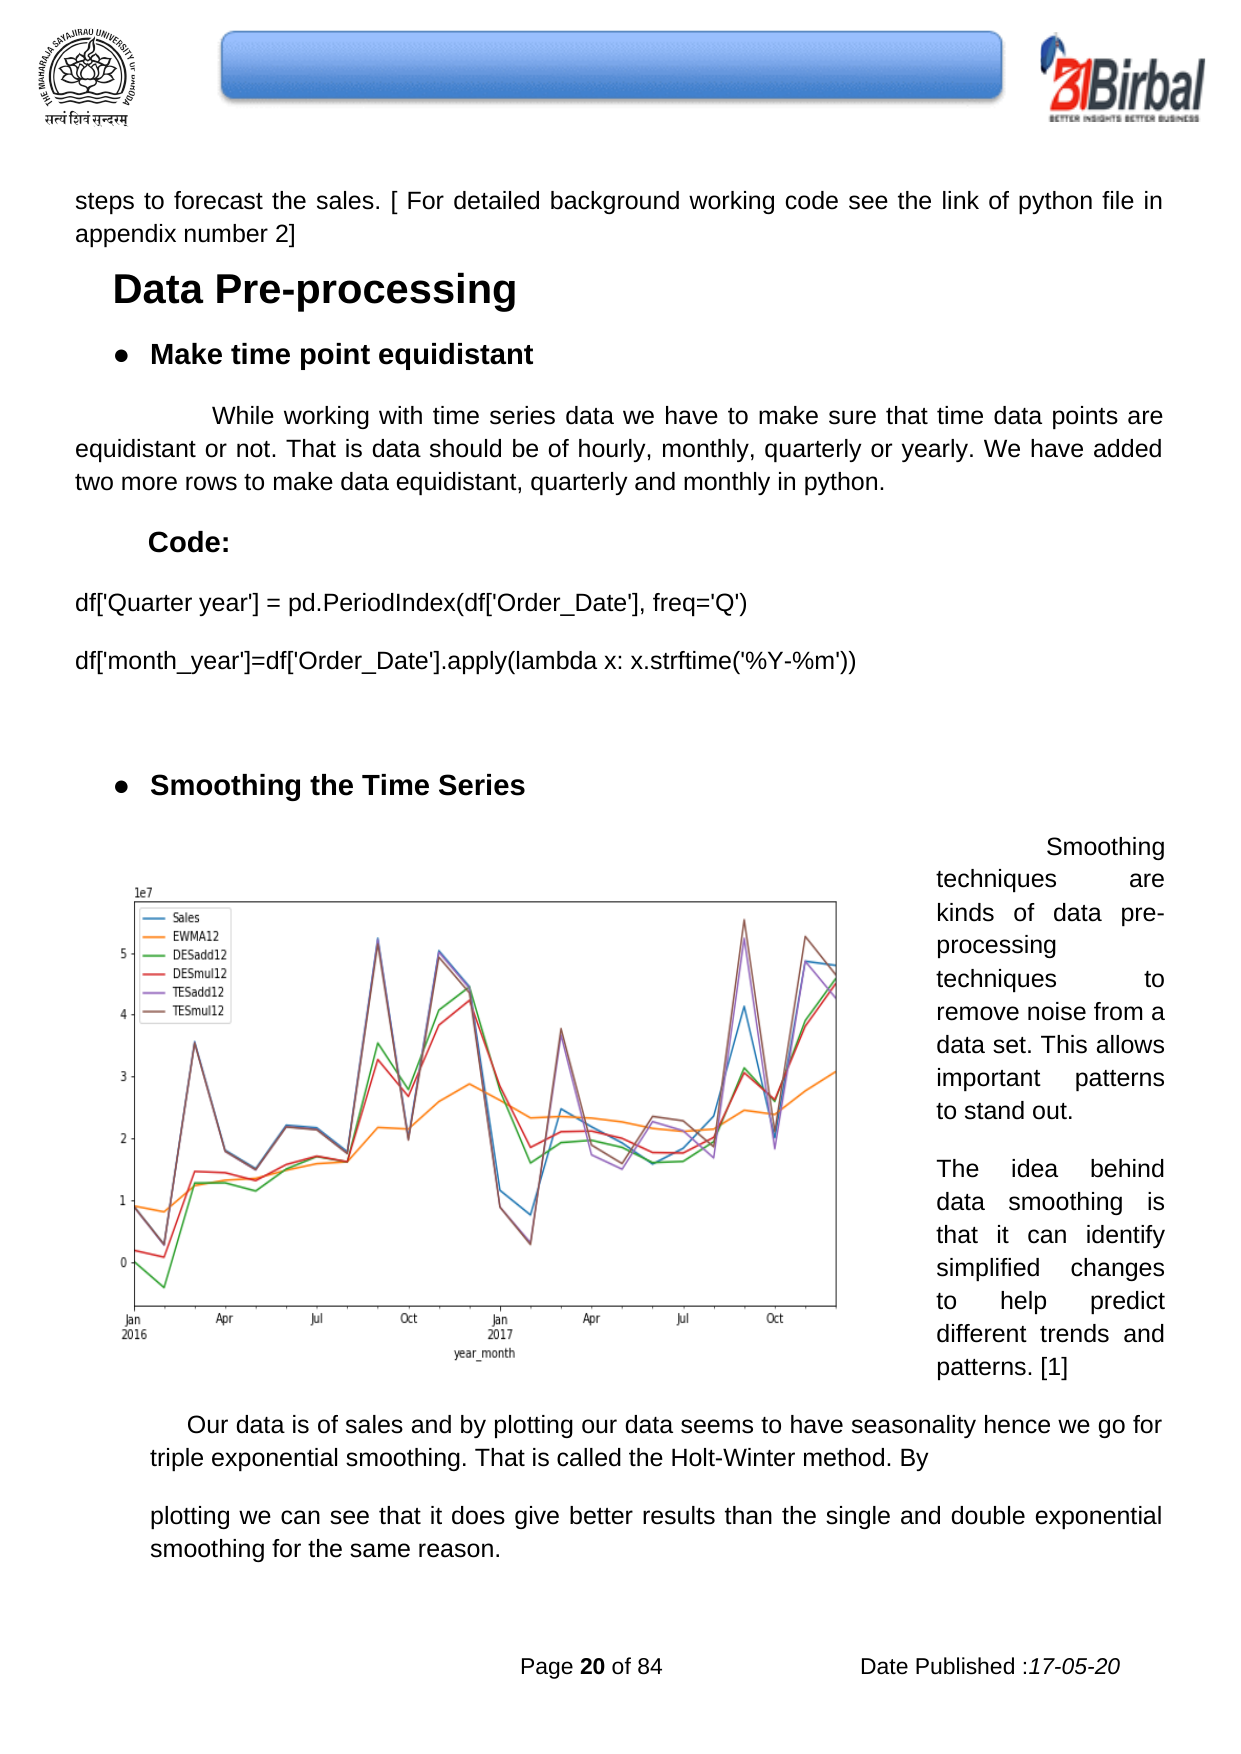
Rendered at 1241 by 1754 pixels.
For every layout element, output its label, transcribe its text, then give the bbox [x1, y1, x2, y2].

picture [37, 28, 135, 126]
picture [213, 28, 1011, 110]
text plotting we can see that it does give better results than the single and double exponential smoothing for the same reason. [150, 1501, 1165, 1563]
text df['month_year']=df['Order_Date'].apply(lambda x: x.strftime('%Y-%m')) [75, 646, 1165, 675]
text Code: [75, 525, 1165, 558]
subtitle Smoothing the Time Series [112, 768, 1165, 801]
text While working with time series data we have to make sure that time data points are equidistant or not. That is data should be of hourly, monthly, quarterly or yearly. We have added two more rows to make data equidistant, quarterly and monthly in python. [75, 401, 1165, 496]
subtitle Make time point equidistant [112, 337, 1165, 371]
text Smoothing techniques are kinds of data pre-processing techniques to remove noise from a data set. This allows important patterns to stand out. [150, 831, 1165, 1124]
picture [1040, 32, 1205, 122]
text The idea behind data smoothing is that it can identify simplified changes to help predict different trends and patterns. [1] [150, 1154, 1165, 1381]
picture [112, 880, 843, 1369]
text Our data is of sales and by plotting our data seems to have seasonality hence we go for triple exponential smoothing. That is called the Holt-Winter method. By [150, 1410, 1165, 1472]
subtitle Data Pre-processing [112, 264, 1165, 312]
text df['Quarter year'] = pd.PeriodIndex(df['Order_Date'], freq='Q') [75, 588, 1165, 617]
